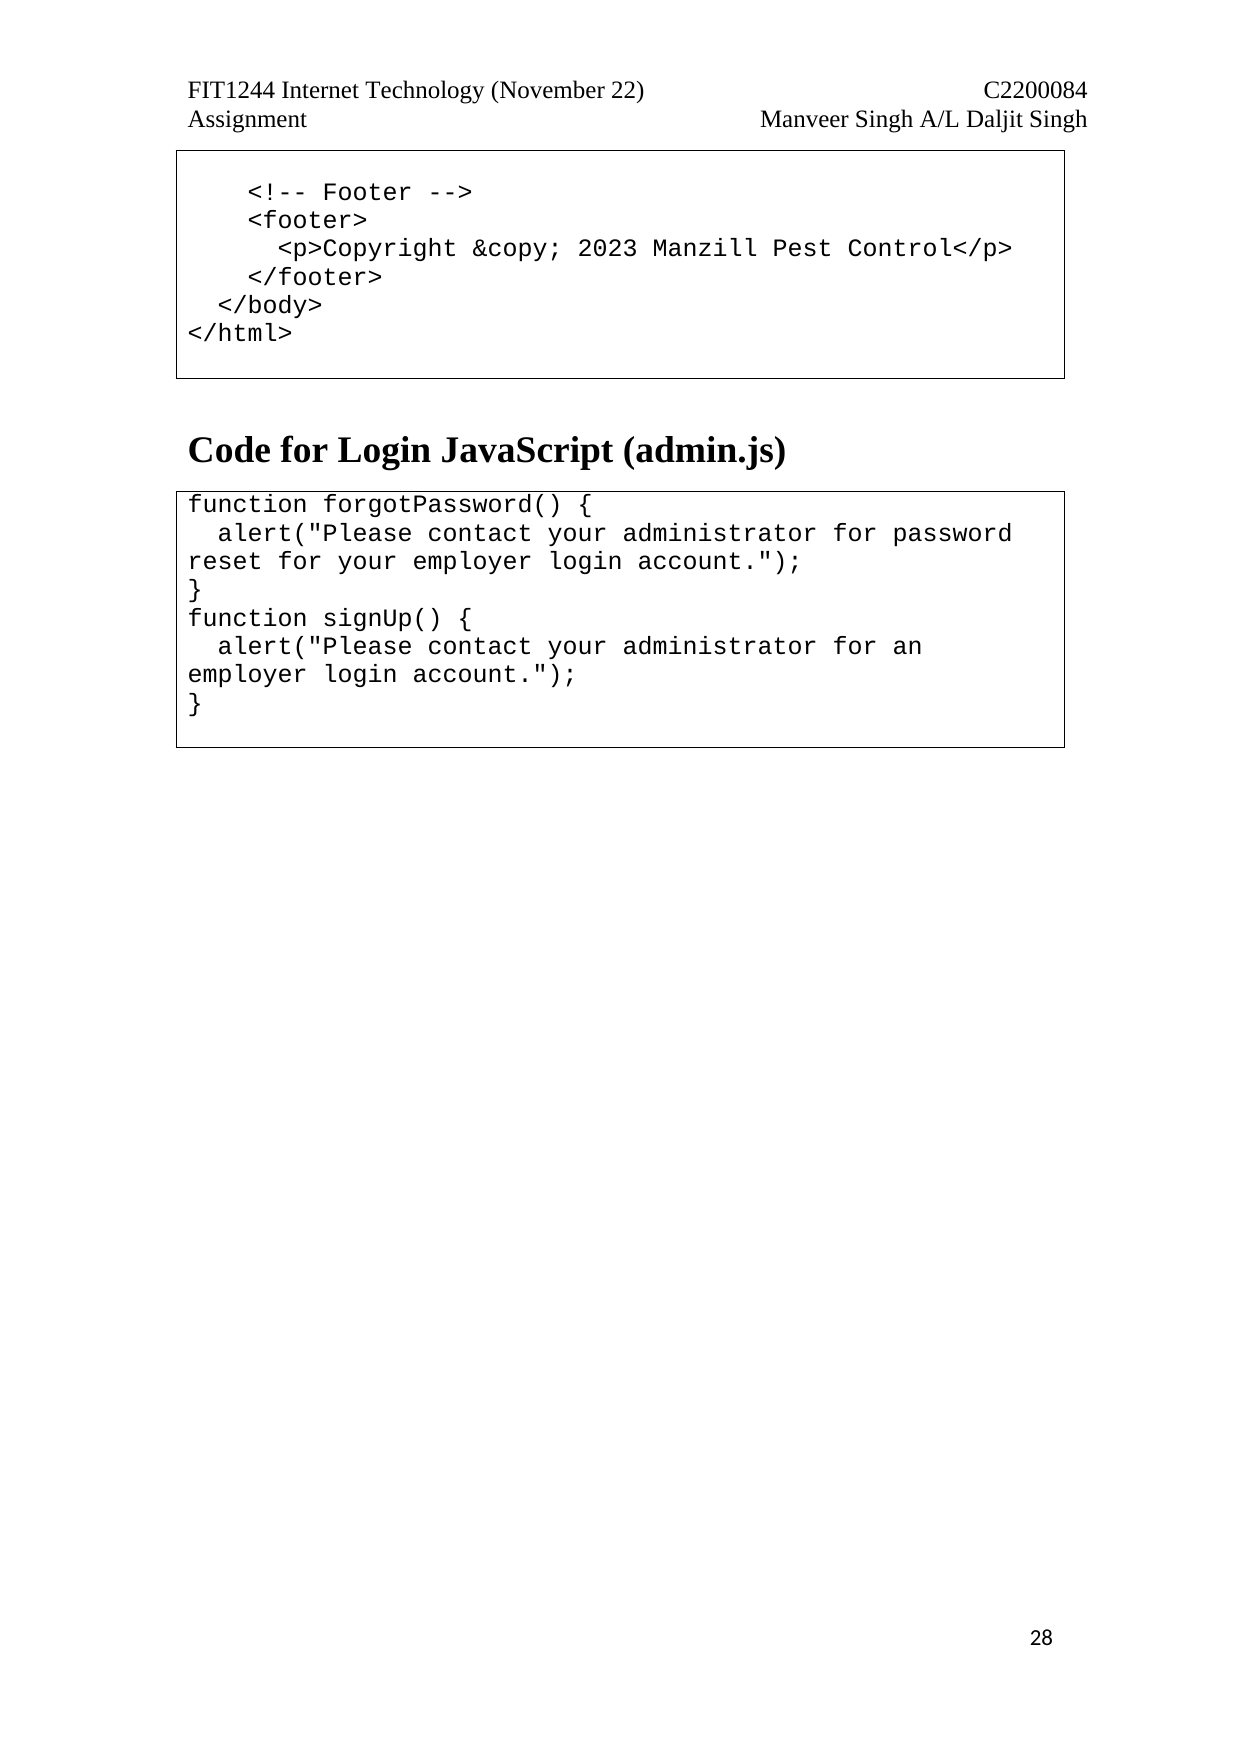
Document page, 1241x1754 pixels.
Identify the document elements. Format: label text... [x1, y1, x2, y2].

table_header function forgotPassword() { alert("Please contact your administrator for password reset for your employer login account."); } function signUp() { alert("Please contact your administrator for an employer login account."); } [177, 492, 1064, 747]
text Code for Login JavaScript (admin.js) [187, 379, 1053, 471]
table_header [177, 151, 1064, 377]
